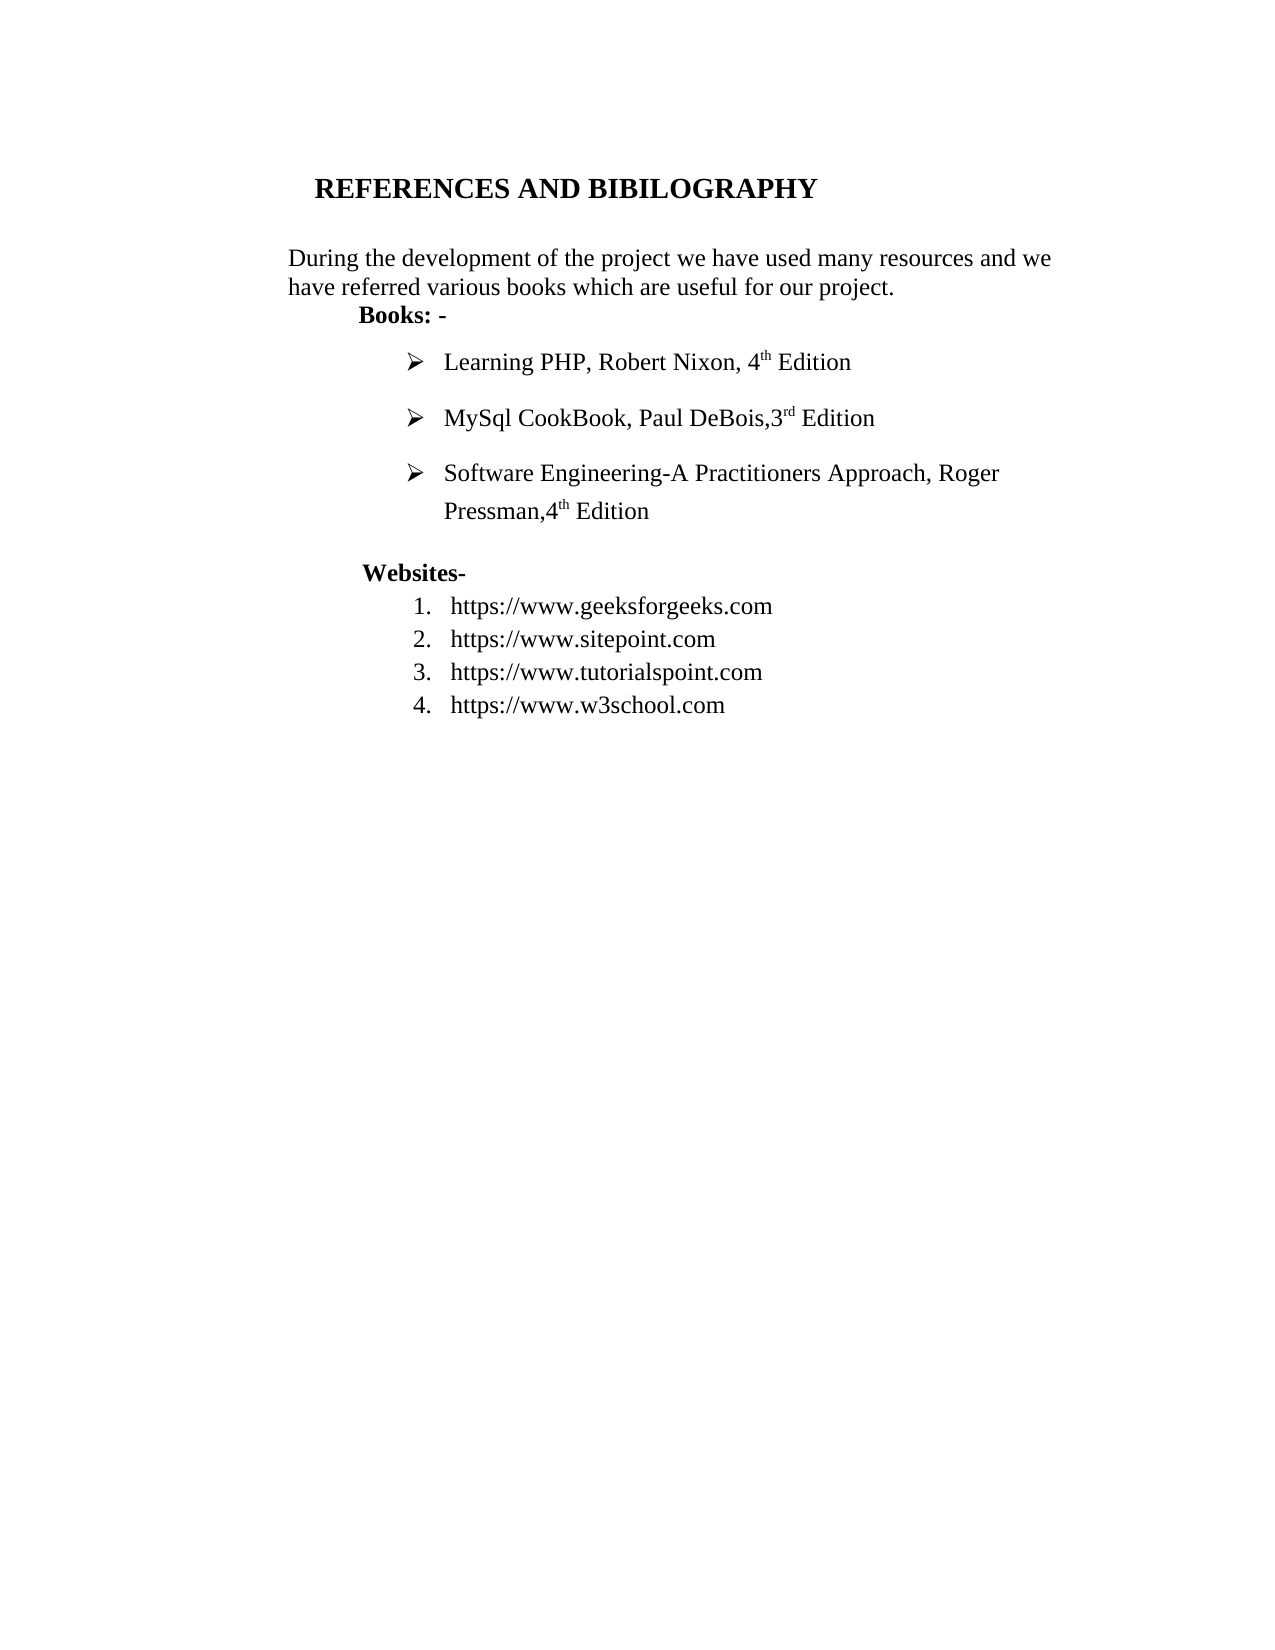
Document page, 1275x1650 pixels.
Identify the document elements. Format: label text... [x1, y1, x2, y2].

list MySql CookBook, Paul DeBois,3rd Edition [406, 389, 1242, 440]
subtitle REFERENCES AND BIBILOGRAPHY [231, 171, 1242, 205]
list https://www.sitepoint.com [413, 624, 1242, 653]
list https://www.w3school.com [413, 690, 1242, 719]
subtitle Books: - [358, 301, 1242, 329]
list Learning PHP, Robert Nixon, 4th Edition [406, 333, 1242, 385]
list https://www.geeksforgeeks.com [413, 591, 1242, 620]
text During the development of the project we have used many resources and we have referred various books which are useful for our project. [288, 243, 1089, 301]
list Software Engineering-A Practitioners Approach, Roger Pressman,4th Edition [406, 445, 1074, 525]
subtitle Websites- [362, 558, 1242, 586]
list https://www.tutorialspoint.com [413, 657, 1242, 686]
